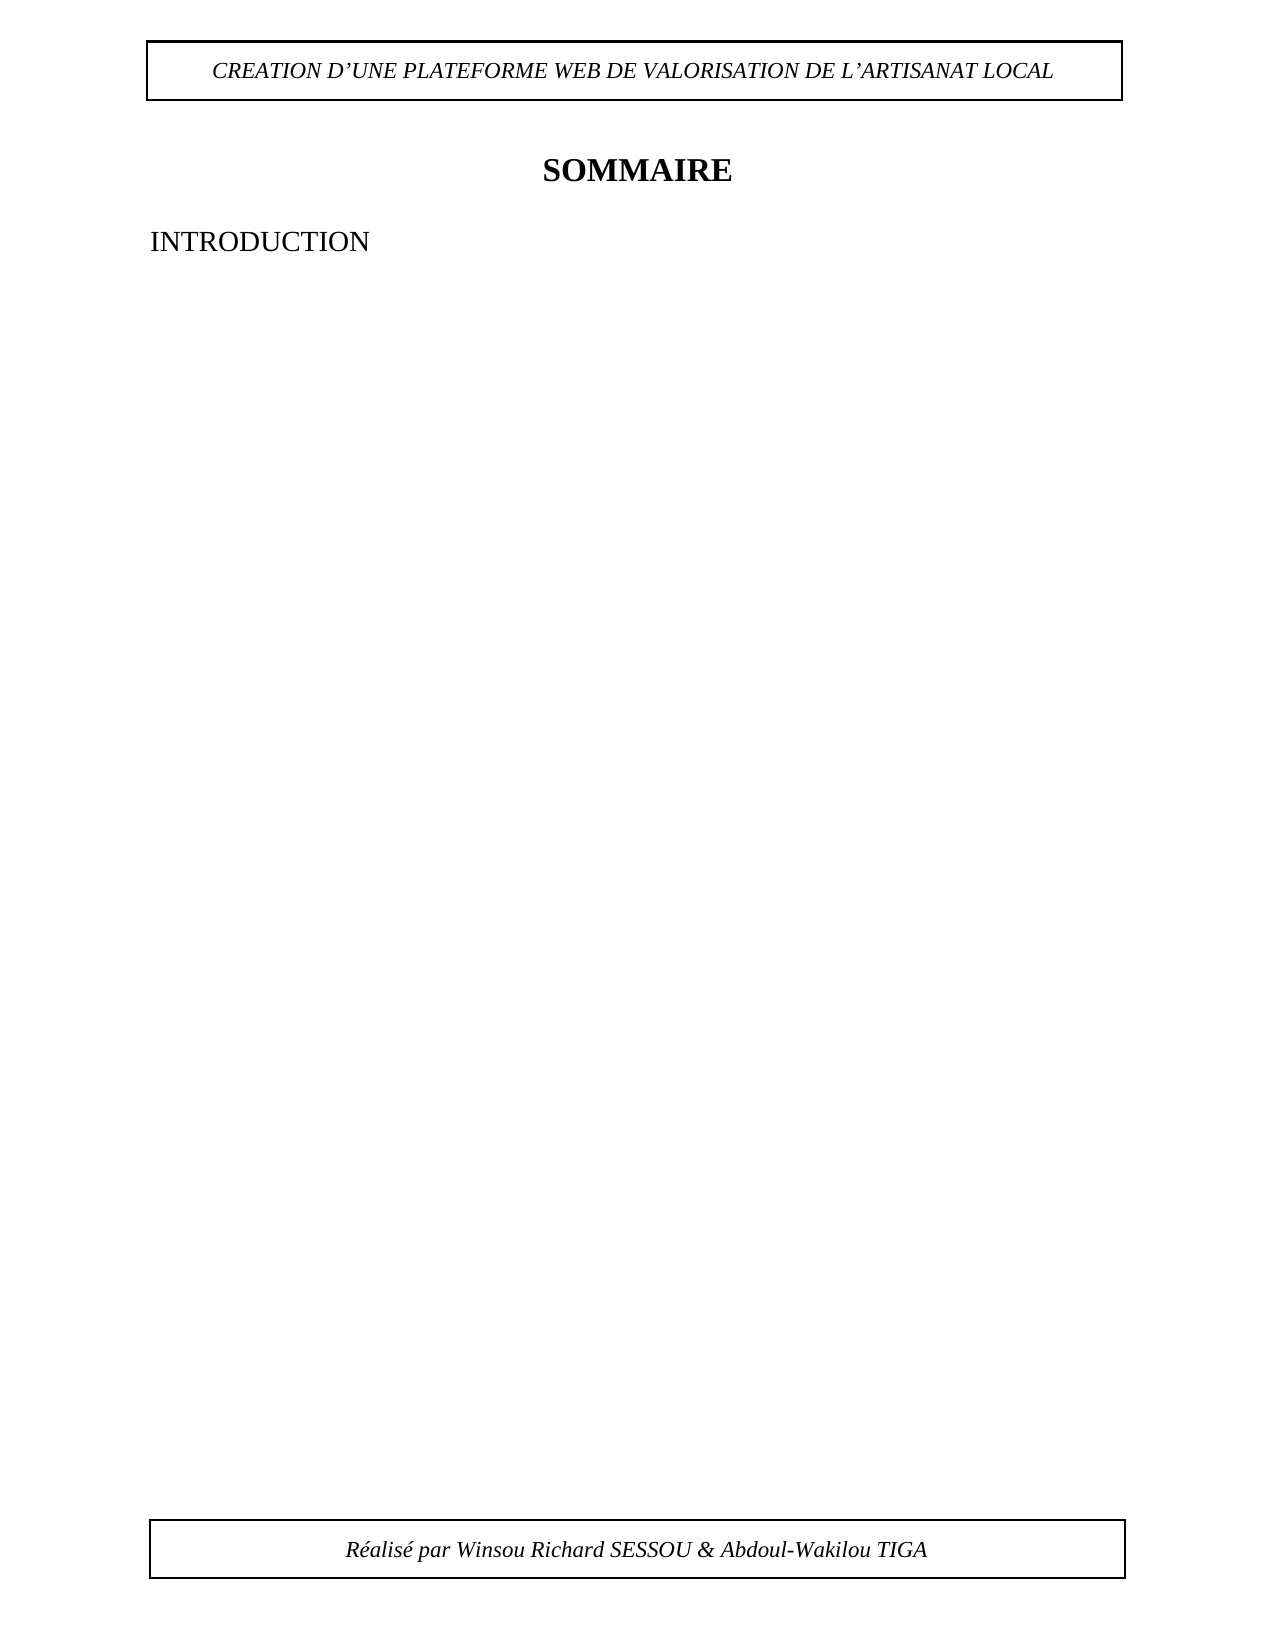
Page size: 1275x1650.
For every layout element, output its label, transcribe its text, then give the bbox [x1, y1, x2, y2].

text SOMMAIRE [150, 150, 1125, 188]
text INTRODUCTION [150, 224, 1125, 258]
